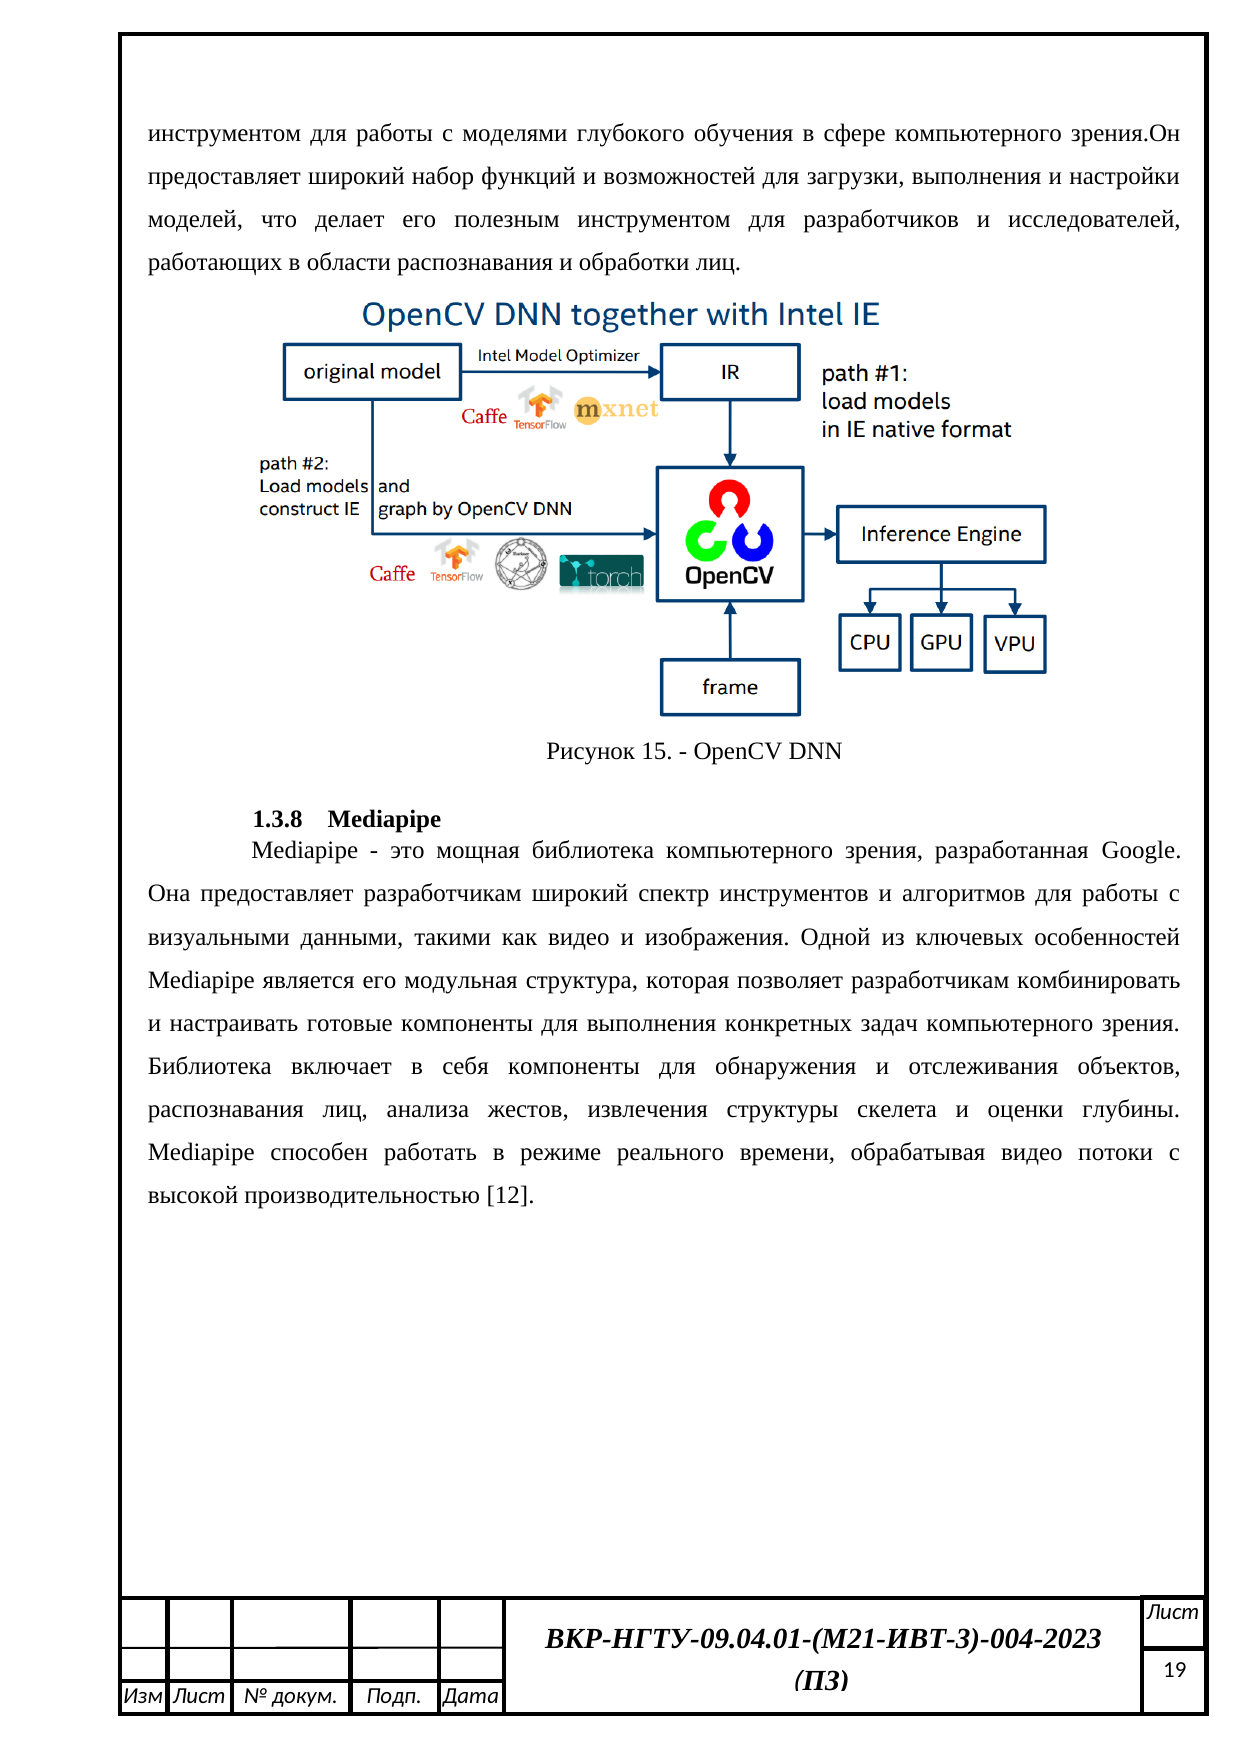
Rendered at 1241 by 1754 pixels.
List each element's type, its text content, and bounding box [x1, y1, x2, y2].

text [148, 118, 1181, 276]
subtitle Mediapipe [252, 804, 1152, 833]
picture [251, 290, 1062, 722]
text Mediapipe - это мощная библиотека компьютерного зрения, разработанная Google. Она предоставляет разработчикам широкий спектр инструментов и алгоритмов для работы с визуальными данными, такими как видео и изображения. Одной из ключевых особенностей Mediapipe является его модульная структура, которая позволяет разработчикам комбинировать и настраивать готовые компоненты для выполнения конкретных задач компьютерного зрения. Библиотека включает в себя компоненты для обнаружения и отслеживания объектов, распознавания лиц, анализа жестов, извлечения структуры скелета и оценки глубины. Mediapipe способен работать в режиме реального времени, обрабатывая видео потоки с высокой производительностью [12]. [148, 835, 1181, 1209]
text Рисунок 15. - OpenCV DNN [442, 736, 1181, 765]
